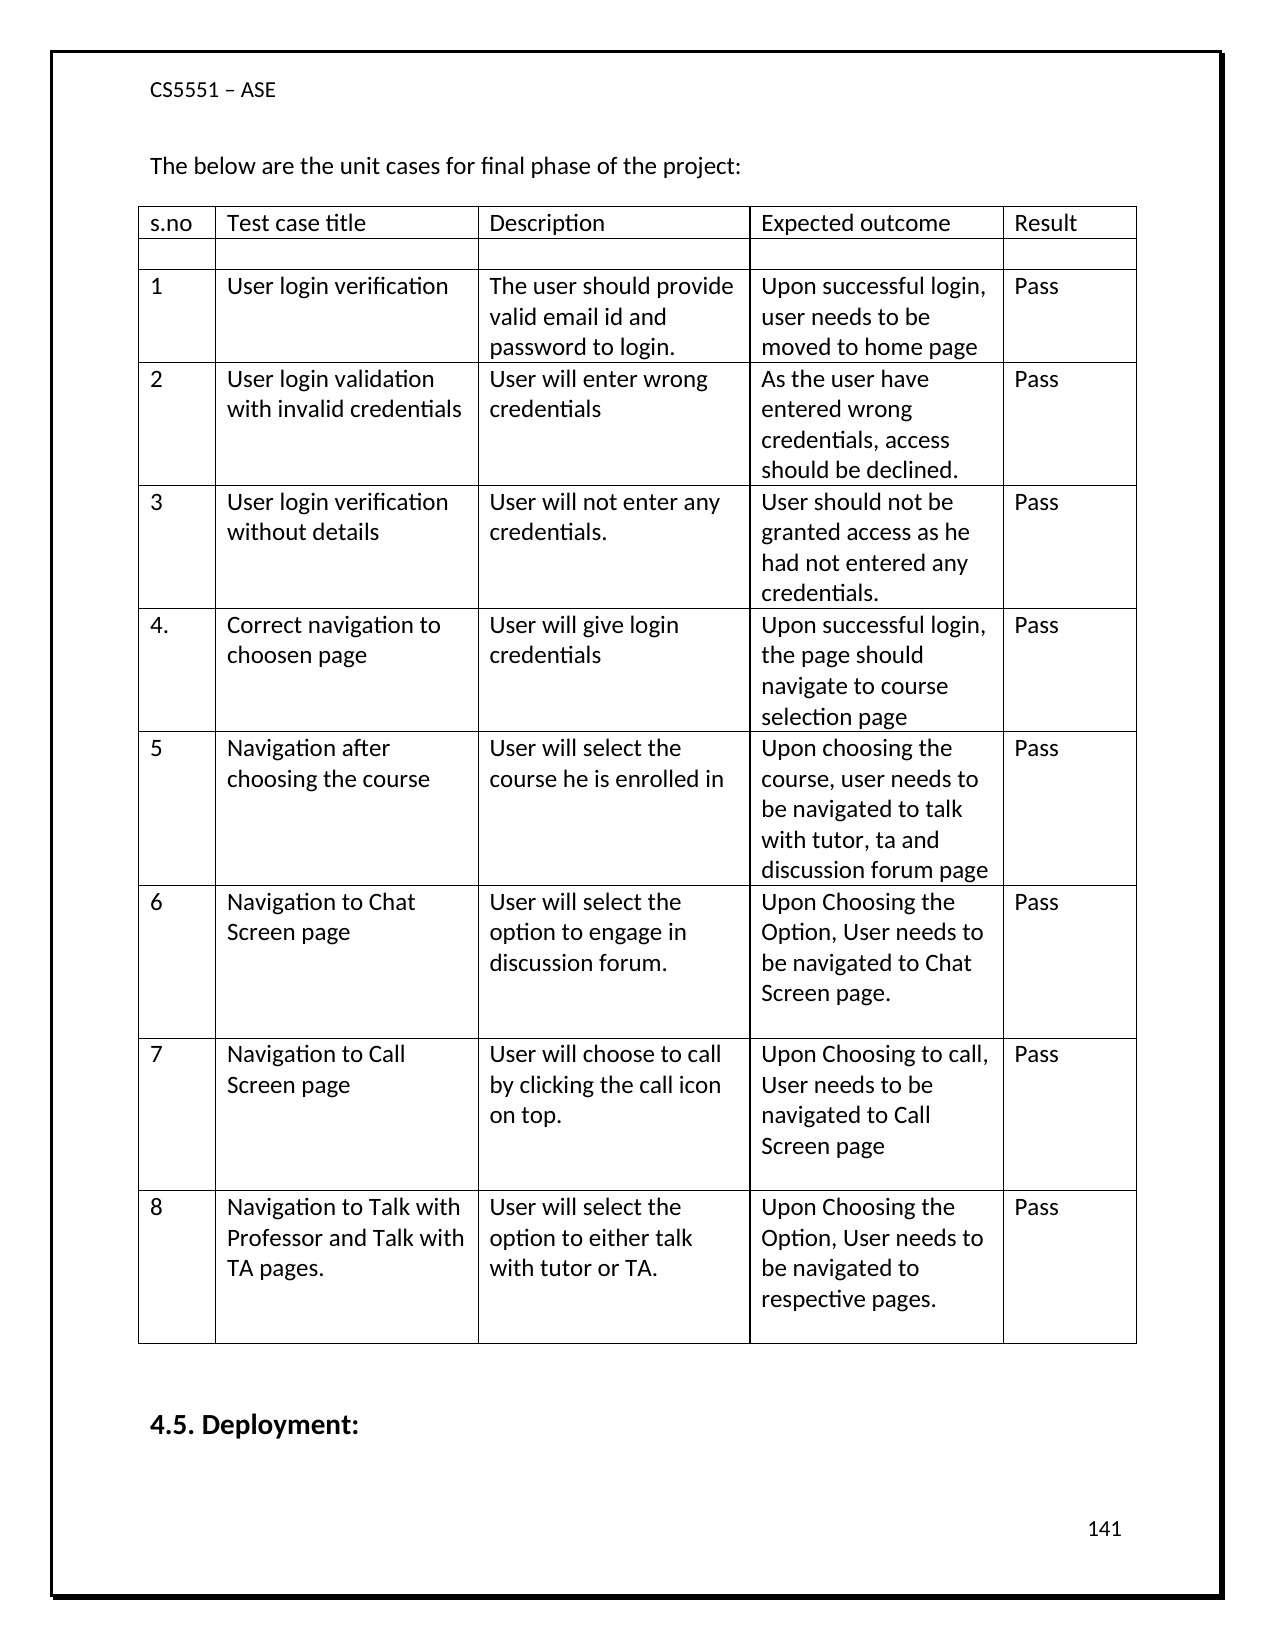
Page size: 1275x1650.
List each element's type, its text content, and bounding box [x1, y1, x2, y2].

table_cell 4. [139, 609, 215, 731]
table_cell 8 [139, 1191, 215, 1343]
text The below are the unit cases for final phase of the project: [150, 150, 1122, 181]
table_cell Upon successful login, the page should navigate to course selection page [751, 609, 1003, 731]
table_cell Navigation to Chat Screen page [216, 886, 478, 1037]
table_cell 6 [139, 886, 215, 1037]
table_cell Navigation after choosing the course [216, 732, 478, 885]
table_cell Pass [1004, 486, 1136, 608]
table_cell User login verification without details [216, 486, 478, 608]
table_cell 5 [139, 732, 215, 885]
table_cell [479, 239, 749, 269]
table_cell Pass [1004, 1191, 1136, 1343]
table_cell Upon successful login, user needs to be moved to home page [751, 270, 1003, 362]
table_cell 1 [139, 270, 215, 362]
table_cell [139, 239, 215, 269]
table_cell User login validation with invalid credentials [216, 363, 478, 485]
table_header Description [479, 207, 749, 238]
table_cell Upon Choosing the Option, User needs to be navigated to Chat Screen page. [751, 886, 1003, 1037]
table_cell 7 [139, 1039, 215, 1190]
table_cell Correct navigation to choosen page [216, 609, 478, 731]
table_cell [216, 239, 478, 269]
table_cell As the user have entered wrong credentials, access should be declined. [751, 363, 1003, 485]
table_cell Navigation to Talk with Professor and Talk with TA pages. [216, 1191, 478, 1343]
table_cell User will not enter any credentials. [479, 486, 749, 608]
table_cell Pass [1004, 732, 1136, 885]
table_cell User will give login credentials [479, 609, 749, 731]
table_cell Pass [1004, 886, 1136, 1037]
table_header Expected outcome [751, 207, 1003, 238]
table_header Result [1004, 207, 1136, 238]
table_cell User will enter wrong credentials [479, 363, 749, 485]
table_cell [751, 239, 1003, 269]
table_cell Pass [1004, 1039, 1136, 1190]
table_cell Upon Choosing the Option, User needs to be navigated to respective pages. [751, 1191, 1003, 1343]
table_cell User will select the option to either talk with tutor or TA. [479, 1191, 749, 1343]
table_cell User will select the option to engage in discussion forum. [479, 886, 749, 1037]
table_cell [1004, 239, 1136, 269]
text 4.5. Deployment: [150, 1406, 1122, 1441]
table_cell 2 [139, 363, 215, 485]
table_cell Navigation to Call Screen page [216, 1039, 478, 1190]
table_cell Pass [1004, 270, 1136, 362]
table_cell Upon choosing the course, user needs to be navigated to talk with tutor, ta and discussion forum page [751, 732, 1003, 885]
table_cell User should not be granted access as he had not entered any credentials. [751, 486, 1003, 608]
table_header Test case title [216, 207, 478, 238]
table_cell Pass [1004, 363, 1136, 485]
table_cell User login verification [216, 270, 478, 362]
table_cell Pass [1004, 609, 1136, 731]
table_cell User will select the course he is enrolled in [479, 732, 749, 885]
table_cell User will choose to call by clicking the call icon on top. [479, 1039, 749, 1190]
table_cell 3 [139, 486, 215, 608]
table_cell Upon Choosing to call, User needs to be navigated to Call Screen page [751, 1039, 1003, 1190]
table_header s.no [139, 207, 215, 238]
table_cell The user should provide valid email id and password to login. [479, 270, 749, 362]
